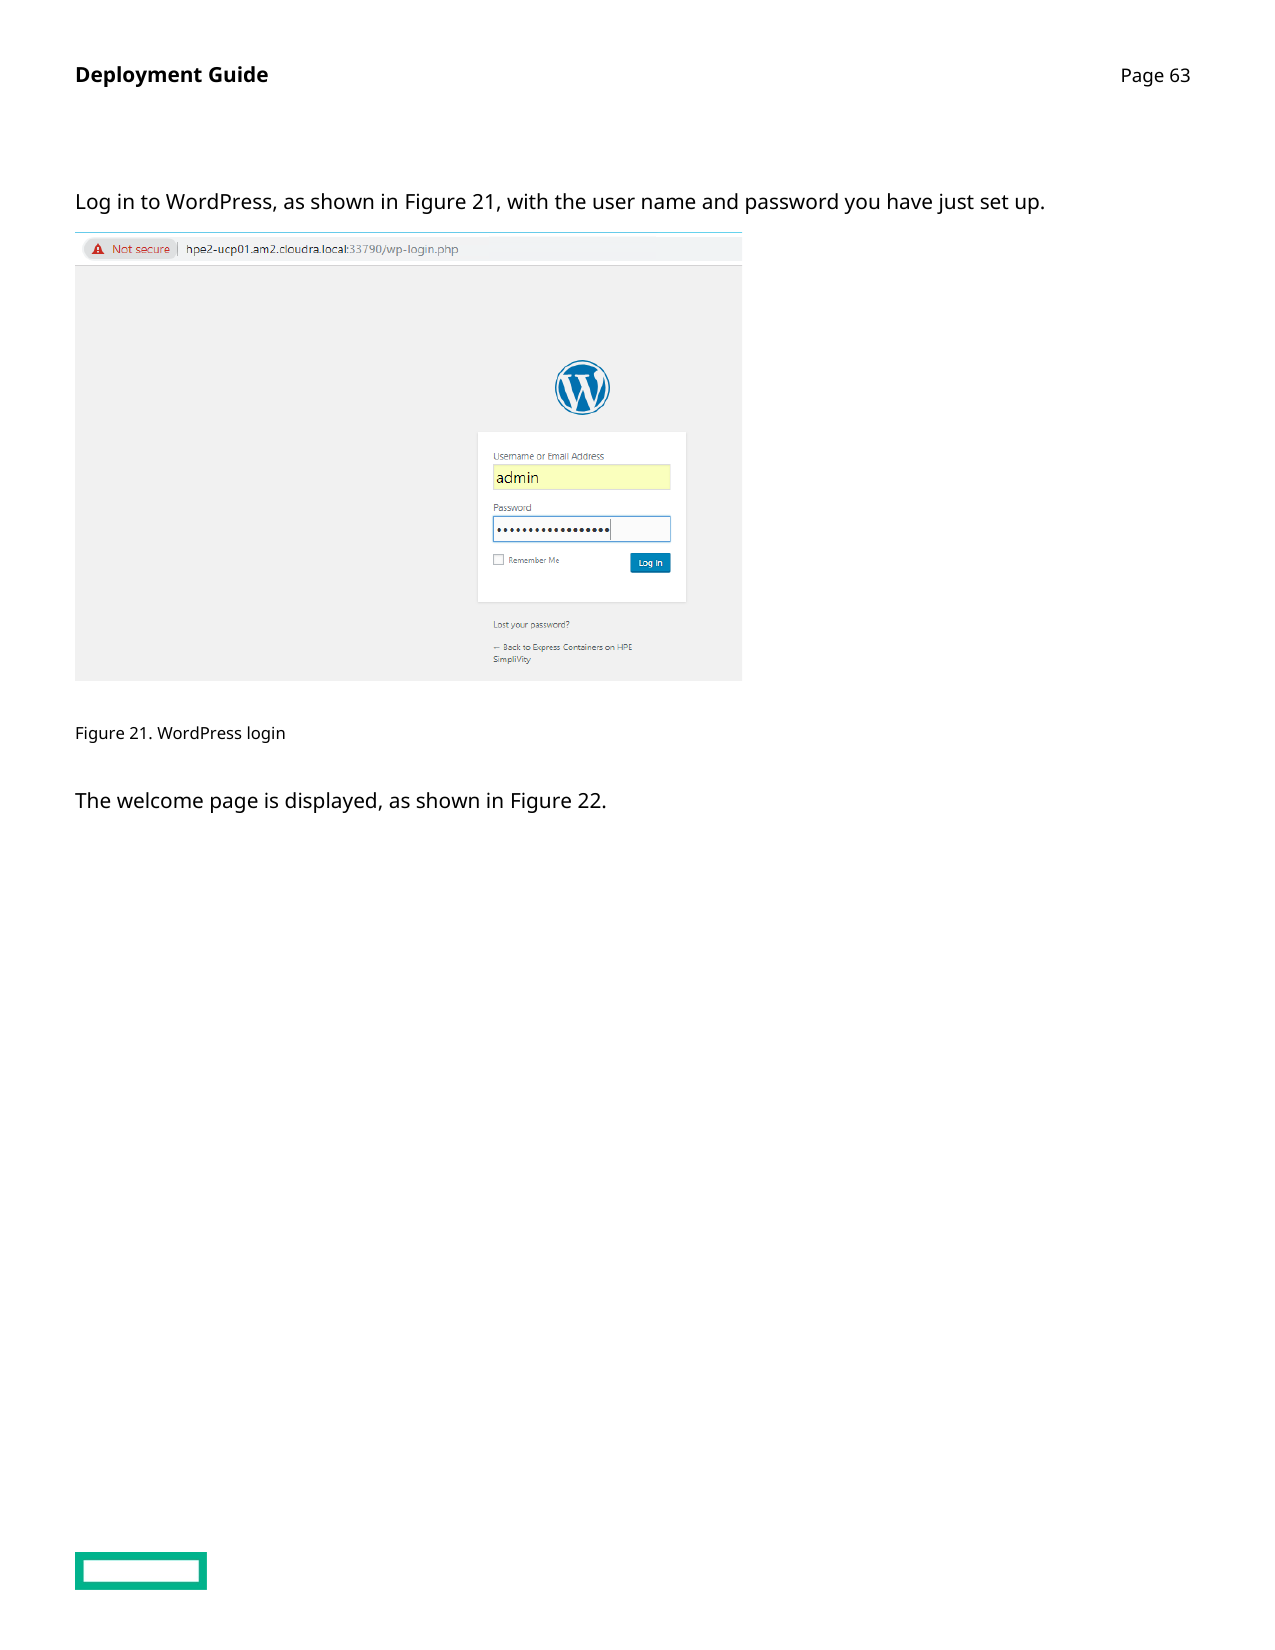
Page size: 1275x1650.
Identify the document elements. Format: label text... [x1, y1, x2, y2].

text Log in to WordPress, as shown in Figure 21, with the user name and password you have just set up. [75, 187, 1200, 216]
picture [75, 232, 743, 681]
text Figure 21. WordPress login [75, 722, 1200, 745]
picture [75, 1552, 207, 1590]
text The welcome page is displayed, as shown in Figure 22. [75, 786, 1200, 815]
